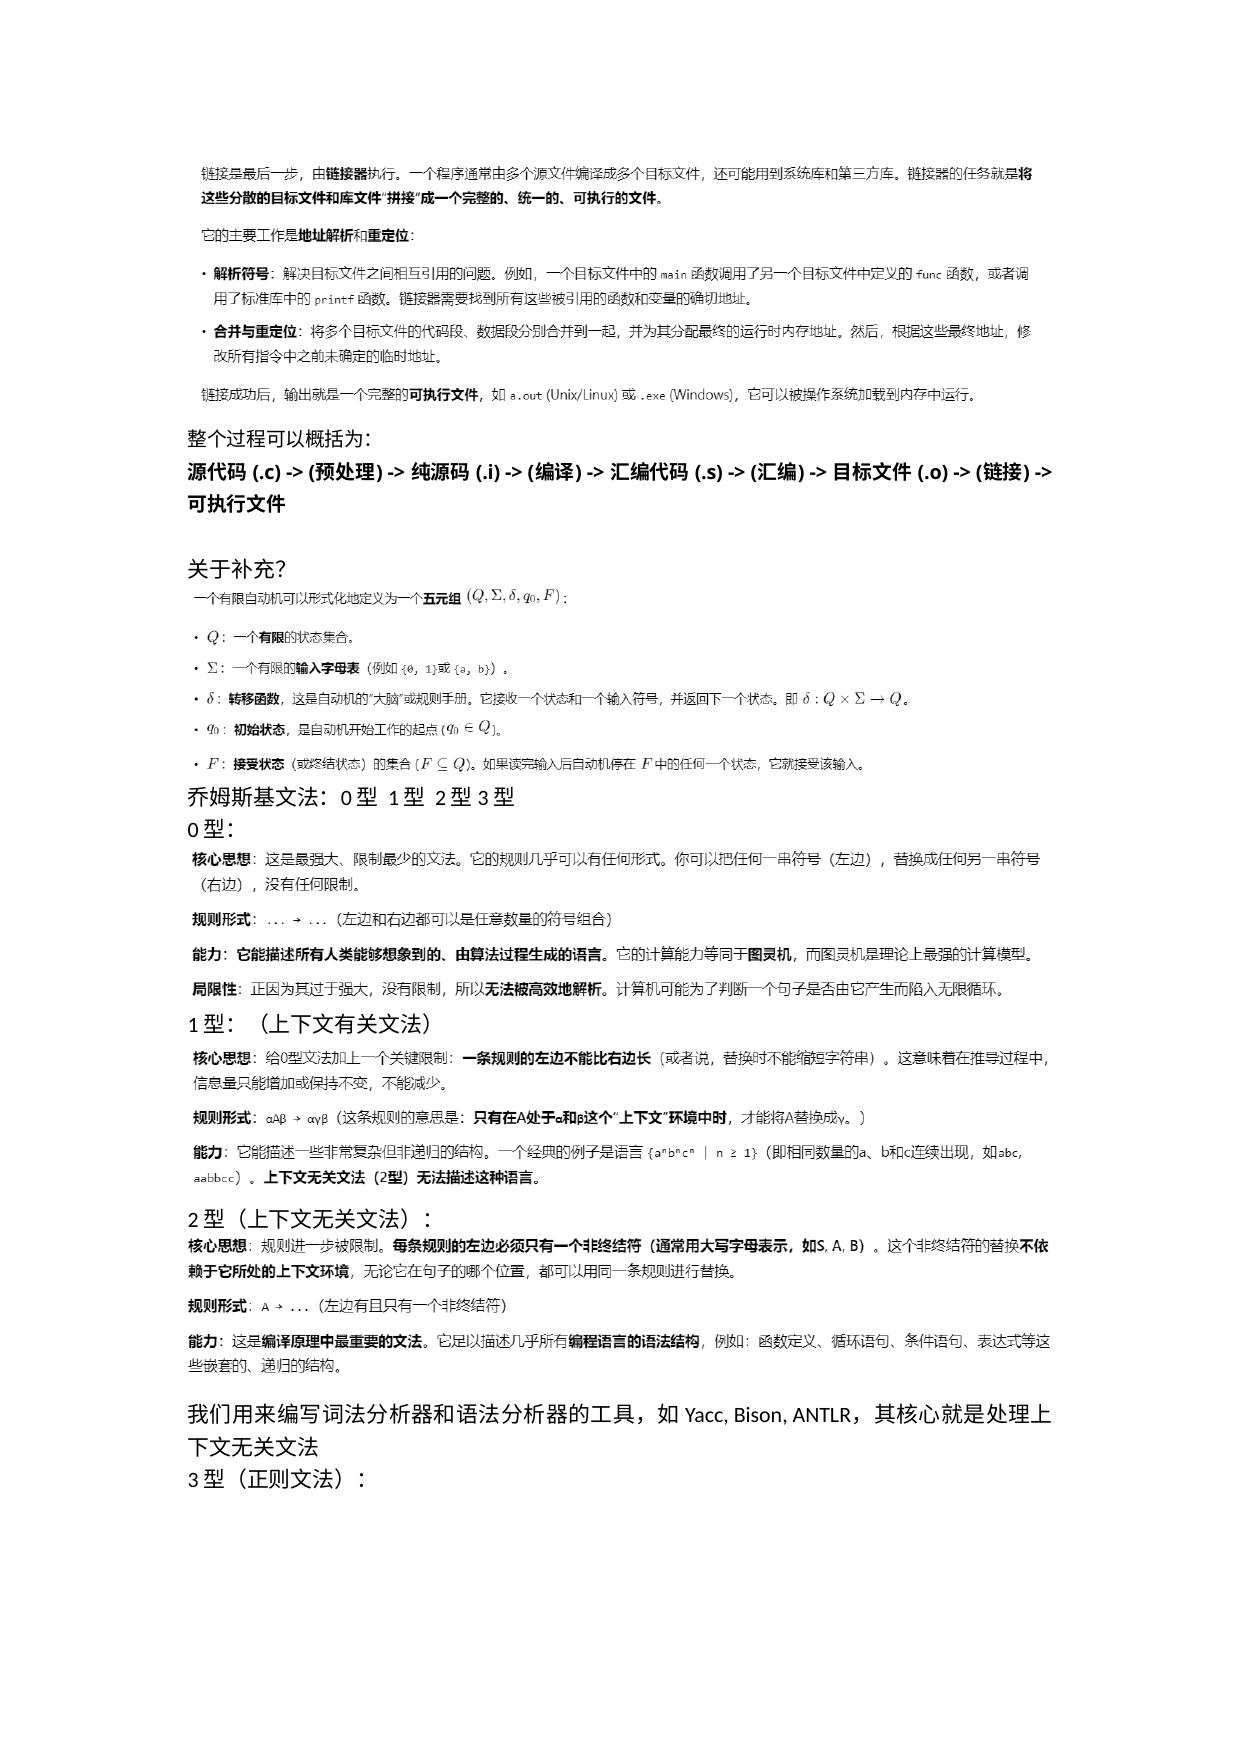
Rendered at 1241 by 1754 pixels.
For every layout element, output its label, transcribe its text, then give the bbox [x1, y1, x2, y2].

list 0型： [187, 812, 1053, 844]
text 关于补充？ [187, 552, 1053, 584]
list 1型：（上下文有关文法） [187, 1007, 1053, 1039]
list 我们用来编写词法分析器和语法分析器的工具，如Yacc, Bison, ANTLR，其核心就是处理上下文无关文法 [187, 1397, 1053, 1462]
picture [187, 1234, 1053, 1382]
picture [187, 1039, 1052, 1186]
list 3型（正则文法）： [187, 1462, 1053, 1494]
text 整个过程可以概括为： 源代码 (.c) -> (预处理) -> 纯源码 (.i) -> (编译) -> 汇编代码 (.s) -> (汇编) -> 目标文件 (.o) -> (链接) -> 可执行文件​ [187, 422, 1053, 519]
list 乔姆斯基文法：0型 1型 2型 3型 [187, 779, 1053, 812]
picture [187, 584, 911, 779]
picture [187, 162, 1052, 417]
list 2型（上下文无关文法）： [187, 1202, 1053, 1234]
picture [187, 844, 1053, 1006]
